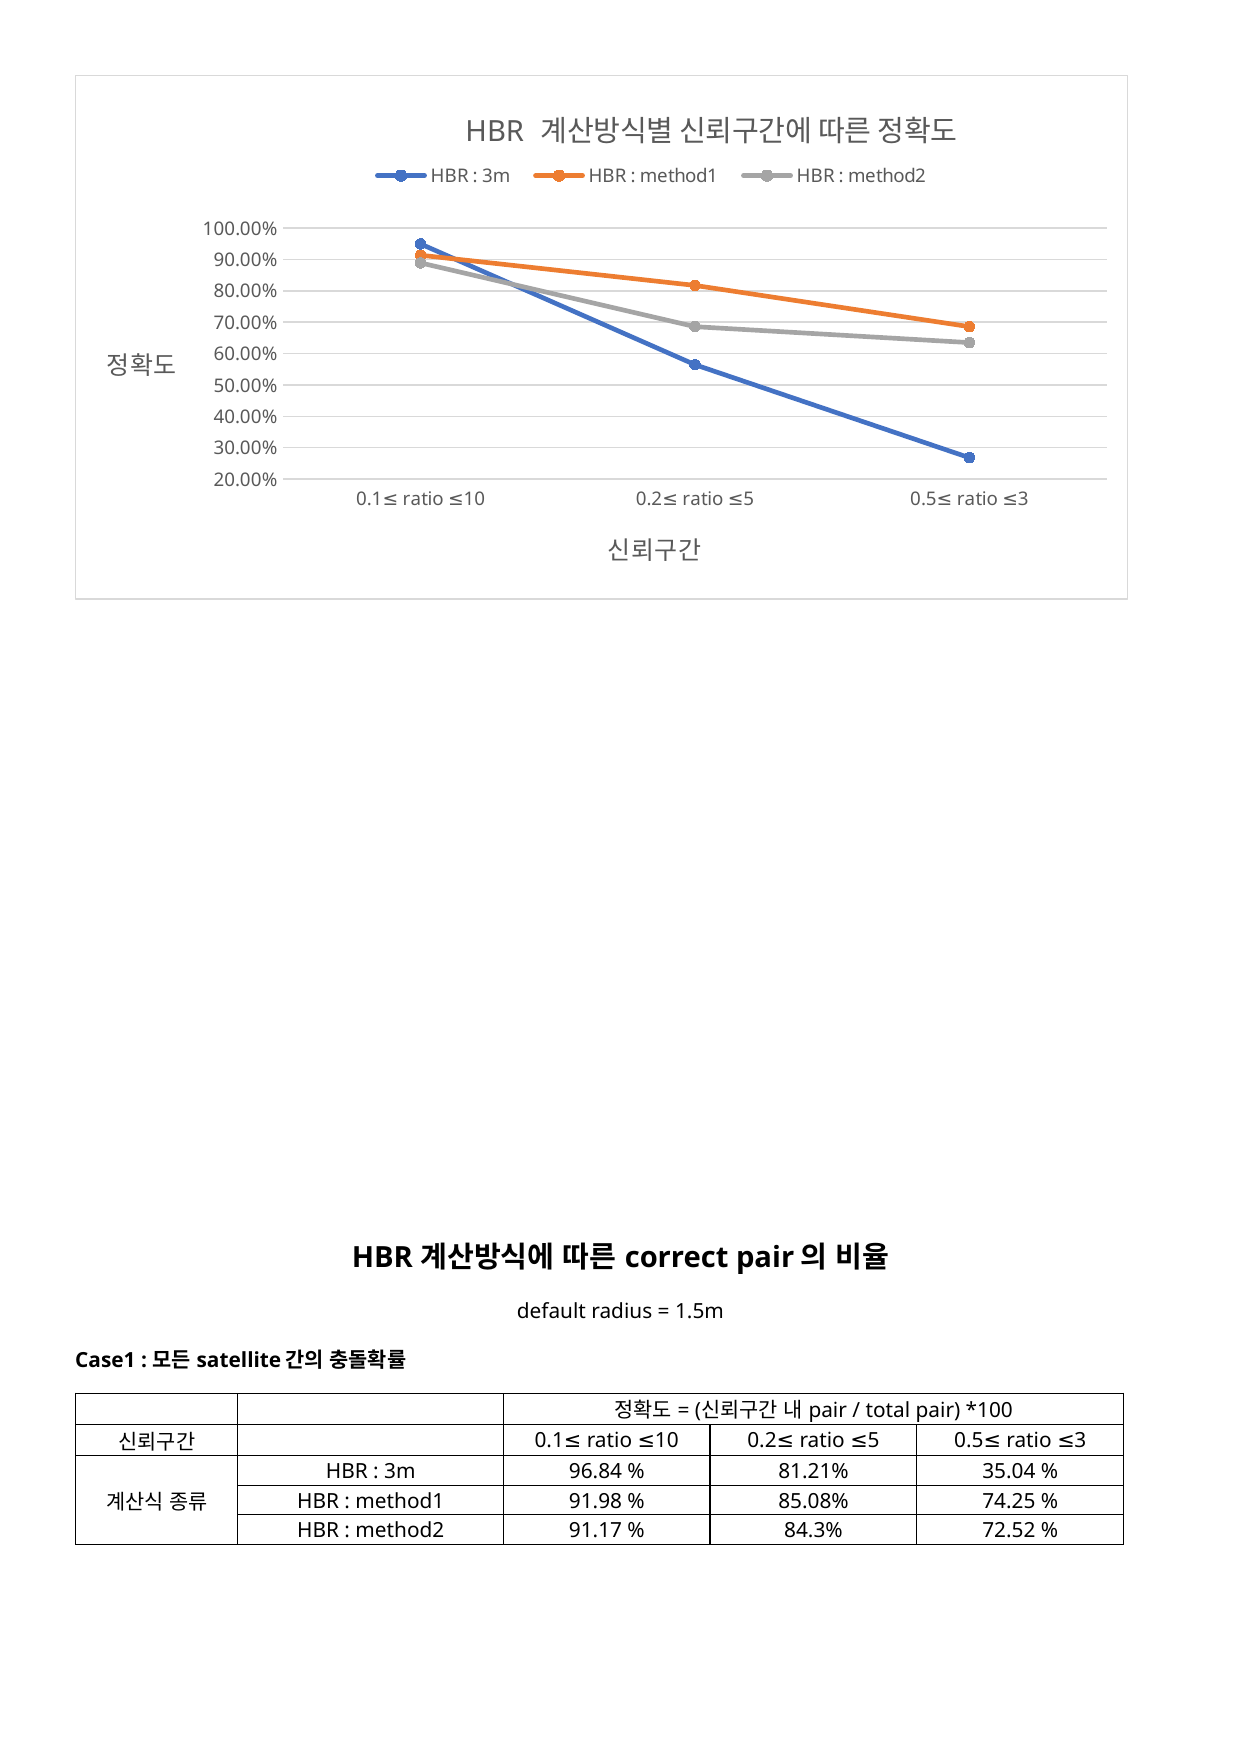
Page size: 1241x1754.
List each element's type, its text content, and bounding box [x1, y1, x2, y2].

table_cell 74.25 % [917, 1486, 1123, 1514]
table_cell 0.5≤ ratio ≤3 [917, 1425, 1123, 1455]
text HBR 계산방식에 따른 correct pair의 비율 [75, 1234, 1165, 1276]
table_cell 91.98 % [504, 1486, 709, 1514]
table_cell 35.04 % [917, 1456, 1123, 1485]
table_cell 신뢰구간 [76, 1425, 237, 1455]
table_cell 96.84 % [504, 1456, 709, 1485]
table_cell 0.2≤ ratio ≤5 [711, 1425, 916, 1455]
table_cell 91.17 % [504, 1515, 709, 1544]
table_header [238, 1394, 503, 1424]
text Case1 : 모든 satellite간의 충돌확률 [75, 1343, 1165, 1374]
table_cell HBR : 3m [238, 1456, 503, 1485]
table_cell HBR : method1 [238, 1486, 503, 1514]
table_cell HBR : method2 [238, 1515, 503, 1544]
table_cell 72.52 % [917, 1515, 1123, 1544]
table_cell 85.08% [711, 1486, 916, 1514]
table_cell 0.1≤ ratio ≤10 [504, 1425, 709, 1455]
text default radius = 1.5m [75, 1296, 1165, 1324]
table_cell 81.21% [711, 1456, 916, 1485]
table_header [76, 1394, 237, 1424]
table_cell [238, 1425, 503, 1455]
table_cell 계산식 종류 [76, 1456, 237, 1544]
table_header 정확도 = (신뢰구간 내 pair / total pair) *100 [504, 1394, 1123, 1424]
table_cell 84.3% [711, 1515, 916, 1544]
